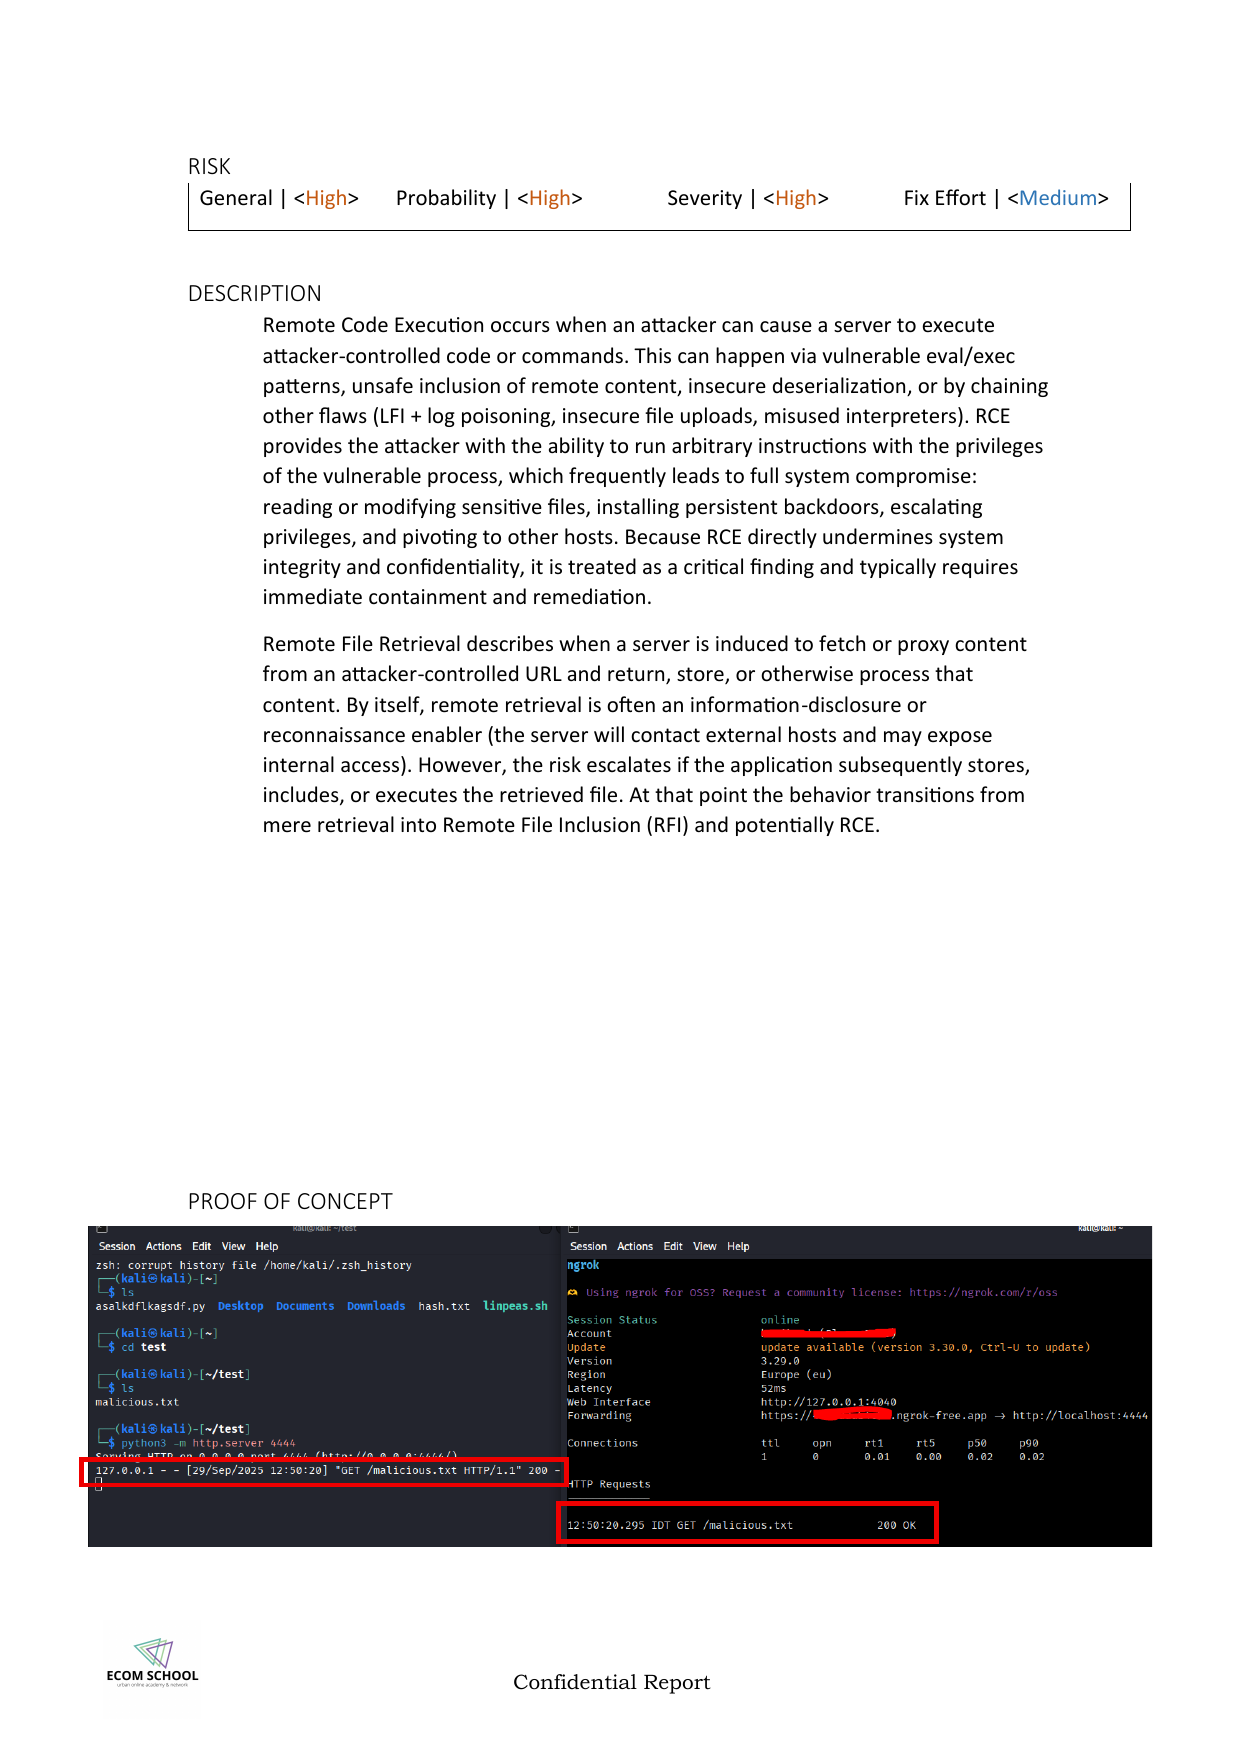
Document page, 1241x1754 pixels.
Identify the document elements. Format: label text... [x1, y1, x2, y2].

table_header General | <High> [189, 183, 384, 230]
picture [103, 1620, 202, 1719]
subtitle PROOF OF CONCEPT [187, 1186, 1053, 1216]
table_header Fix Effort | <Medium> [881, 183, 1130, 230]
text Remote File Retrieval describes when a server is induced to fetch or proxy content from an attacker-controlled URL and return, store, or otherwise process that content. By itself, remote retrieval is often an information-disclosure or reconnaissance enabler (the server will contact external hosts and may expose internal access). However, the risk escalates if the application subsequently stores, includes, or executes the retrieved file. At that point the behavior transitions from mere retrieval into Remote File Inclusion (RFI) and potentially RCE. [262, 629, 1053, 838]
picture [88, 1226, 1153, 1547]
subtitle RISK [187, 150, 1053, 181]
text Remote Code Execution occurs when an attacker can cause a server to execute attacker-controlled code or commands. This can happen via vulnerable eval/exec patterns, unsafe inclusion of remote content, insecure deserialization, or by chaining other flaws (LFI + log poisoning, insecure file uploads, misused interpreters). RCE provides the attacker with the ability to run arbitrary instructions with the privileges of the vulnerable process, which frequently leads to full system compromise: reading or modifying sensitive files, installing persistent backdoors, escalating privileges, and pivoting to other hosts. Because RCE directly undermines system integrity and confidentiality, it is treated as a critical finding and typically requires immediate containment and remediation. [262, 311, 1053, 610]
table_header Severity | <High> [656, 183, 881, 230]
subtitle DESCRIPTION [187, 278, 1053, 308]
picture [88, 1462, 564, 1483]
table_header Probability | <High> [384, 183, 656, 230]
